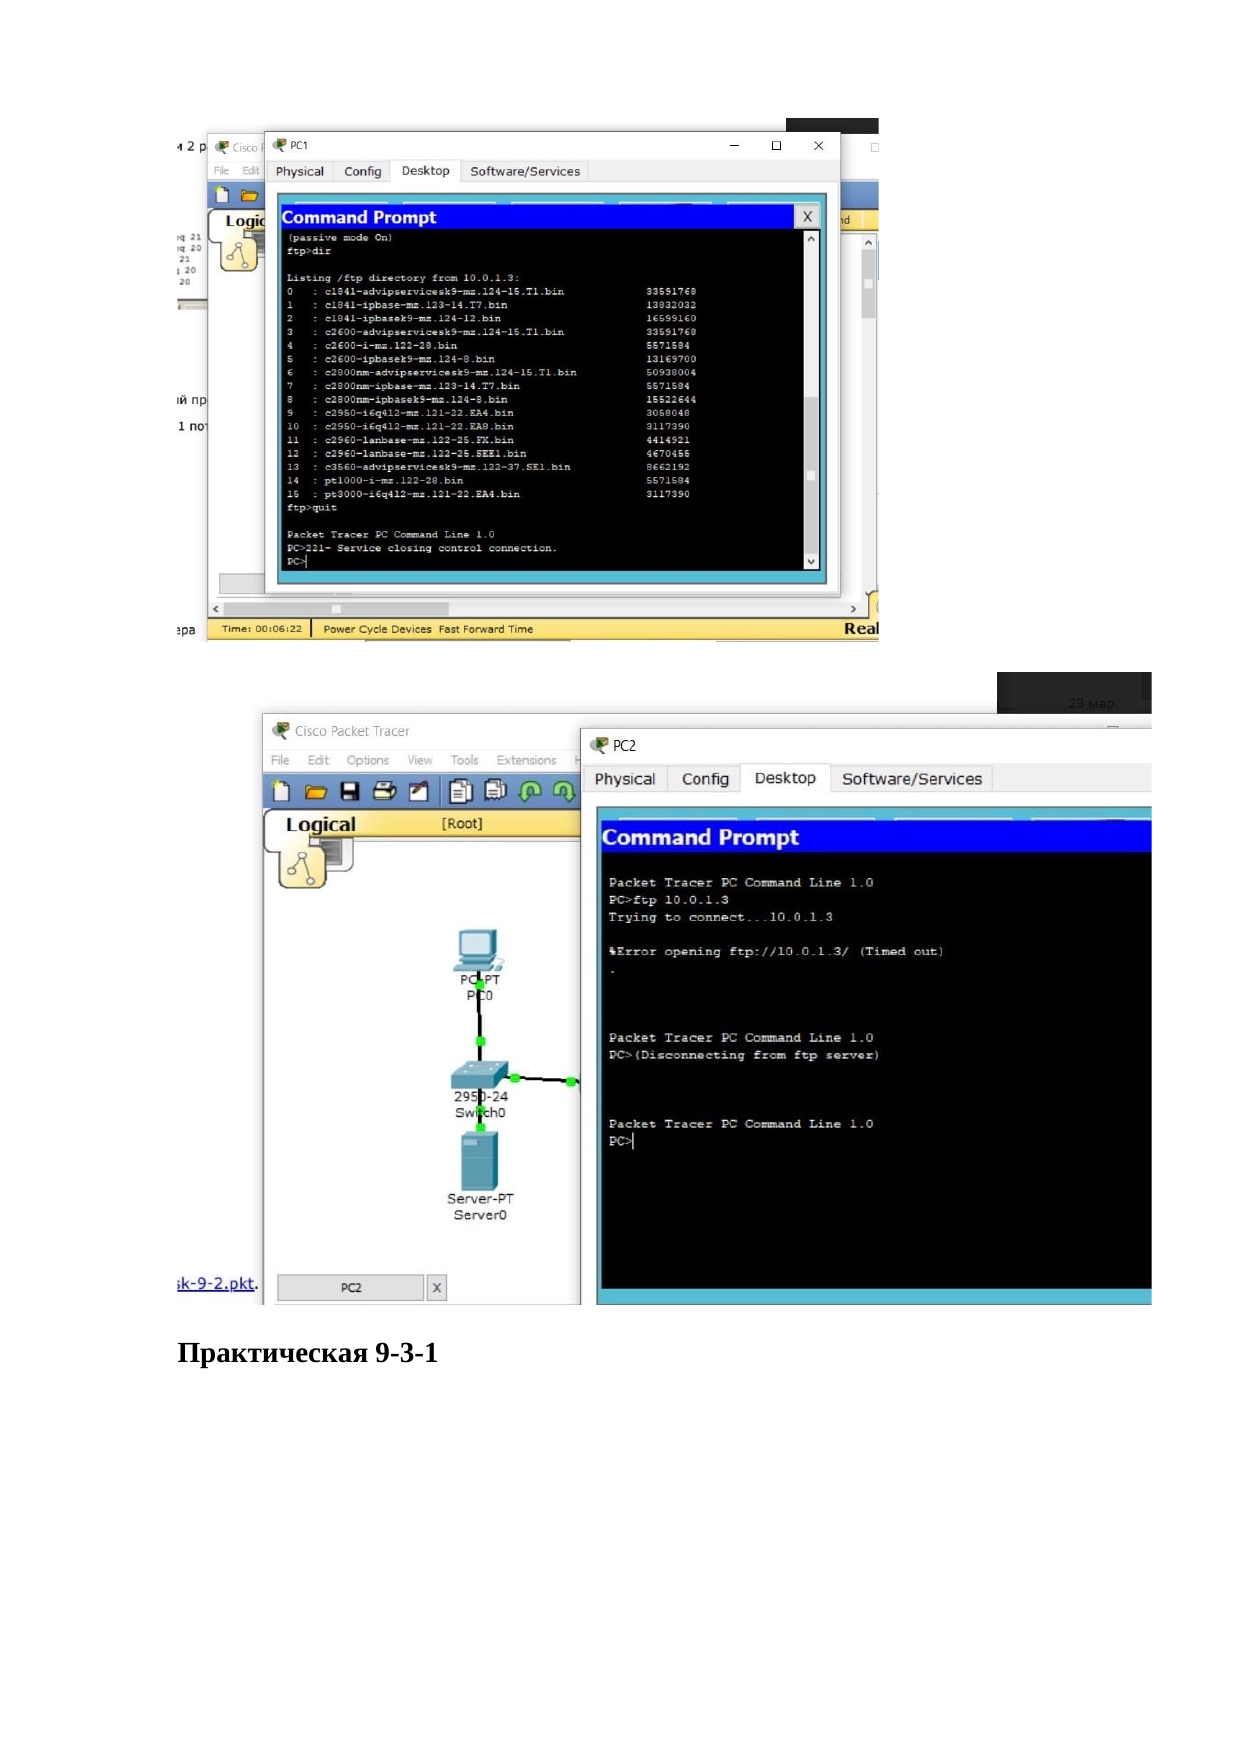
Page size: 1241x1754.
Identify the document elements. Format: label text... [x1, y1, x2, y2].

text Практическая 9-3-1 [177, 1335, 1152, 1369]
picture [177, 118, 879, 642]
picture [177, 672, 1152, 1305]
